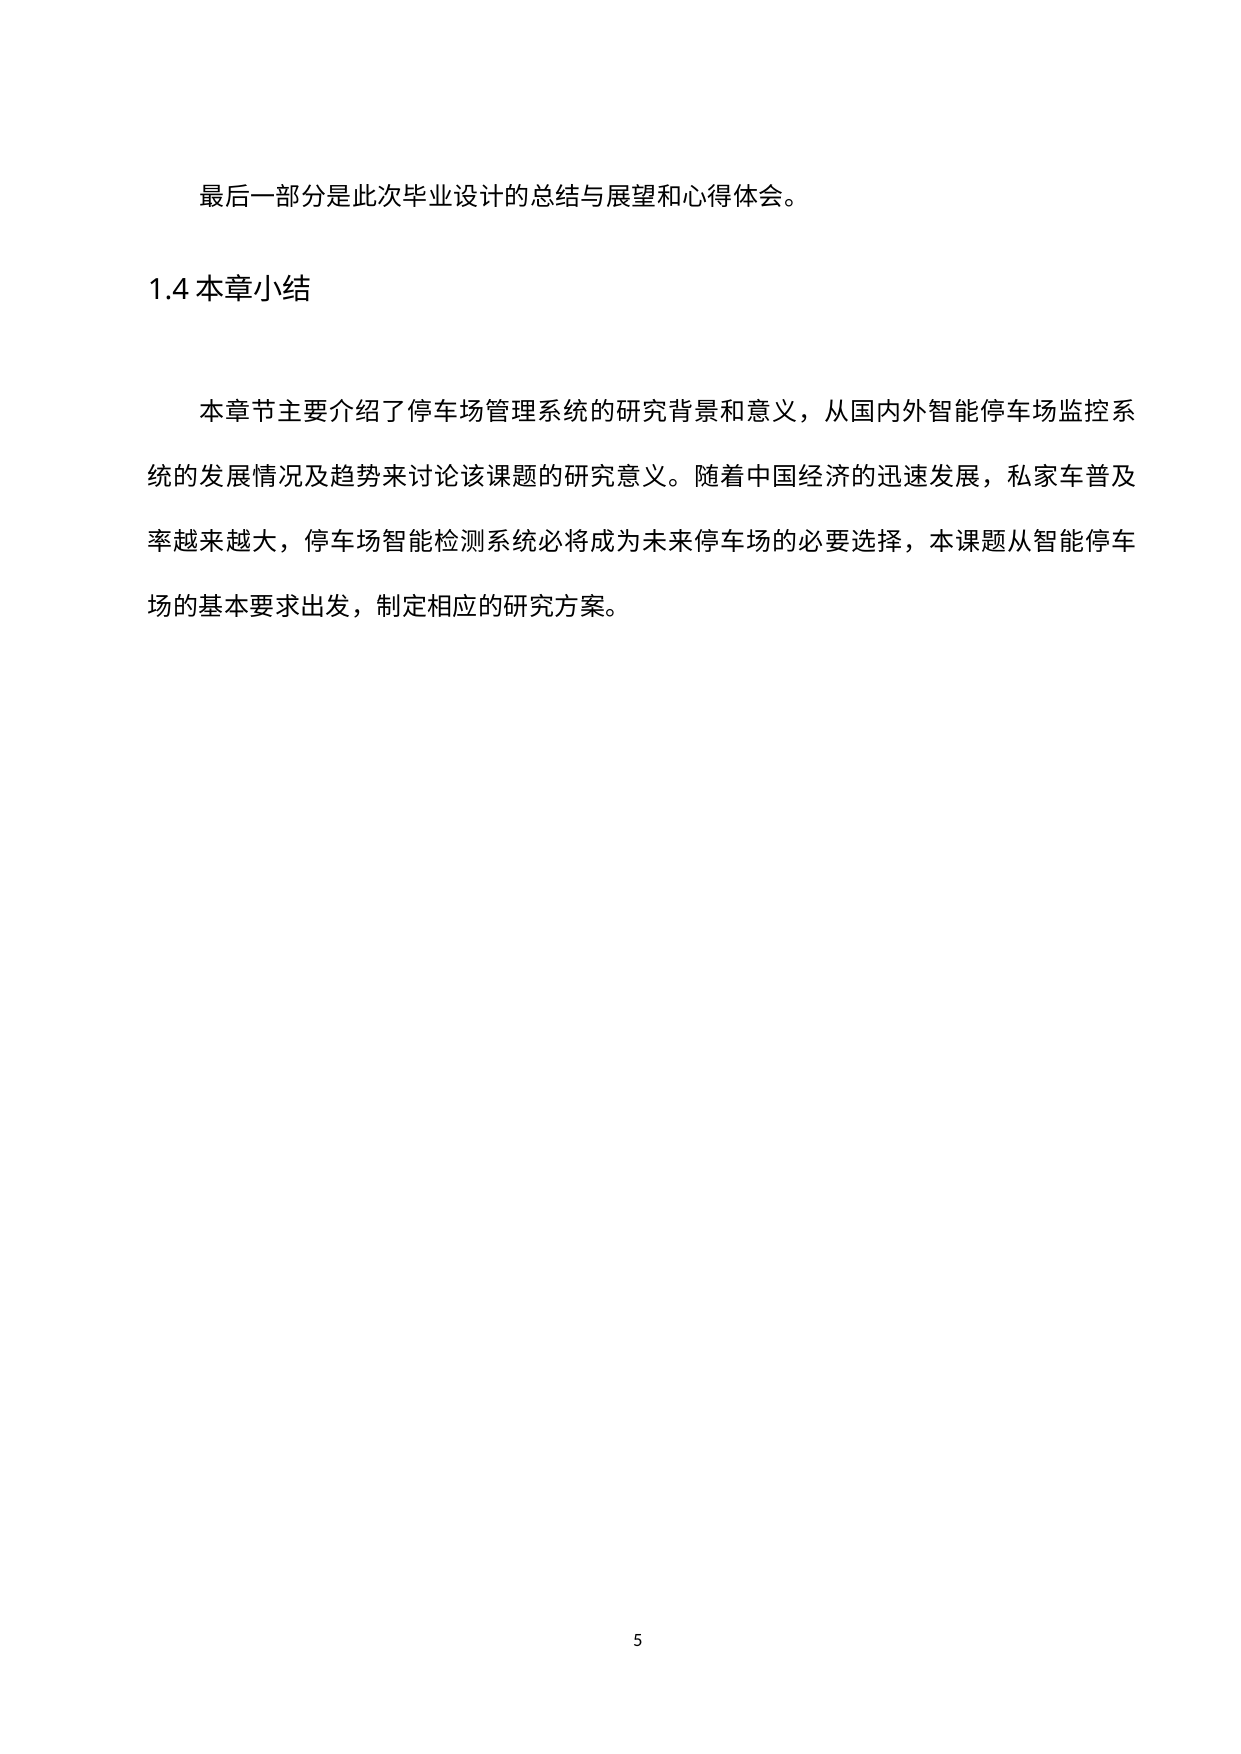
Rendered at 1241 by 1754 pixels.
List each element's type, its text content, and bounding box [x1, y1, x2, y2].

subtitle 1.4本章小结 [148, 254, 1137, 319]
text 最后一部分是此次毕业设计的总结与展望和心得体会。 [148, 162, 1137, 227]
text 本章节主要介绍了停车场管理系统的研究背景和意义，从国内外智能停车场监控系统的发展情况及趋势来讨论该课题的研究意义。随着中国经济的迅速发展，私家车普及率越来越大，停车场智能检测系统必将成为未来停车场的必要选择，本课题从智能停车场的基本要求出发，制定相应的研究方案。 [148, 377, 1137, 637]
